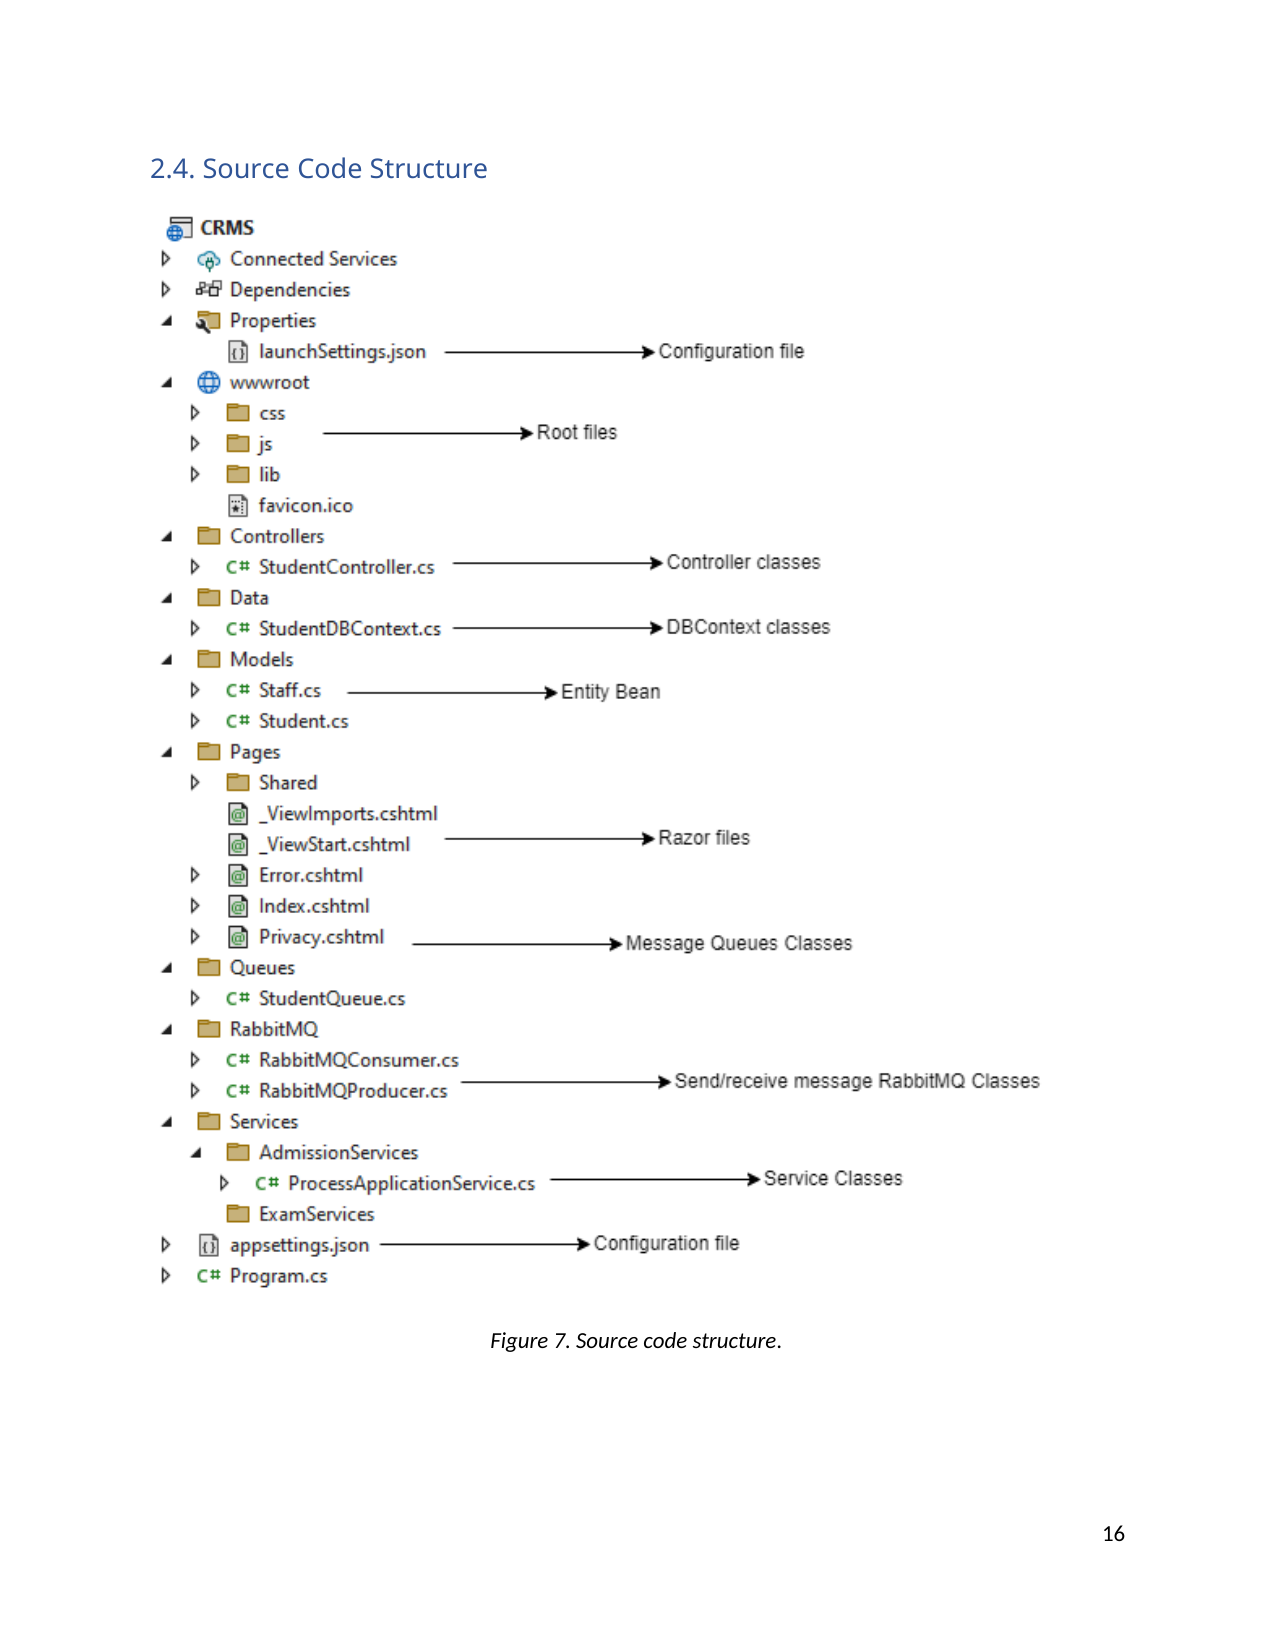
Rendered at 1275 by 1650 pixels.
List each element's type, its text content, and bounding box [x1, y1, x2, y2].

text Figure 7. Source code structure. [150, 1326, 1125, 1354]
picture [153, 214, 1122, 1299]
subtitle 2.4. Source Code Structure [150, 150, 1125, 187]
